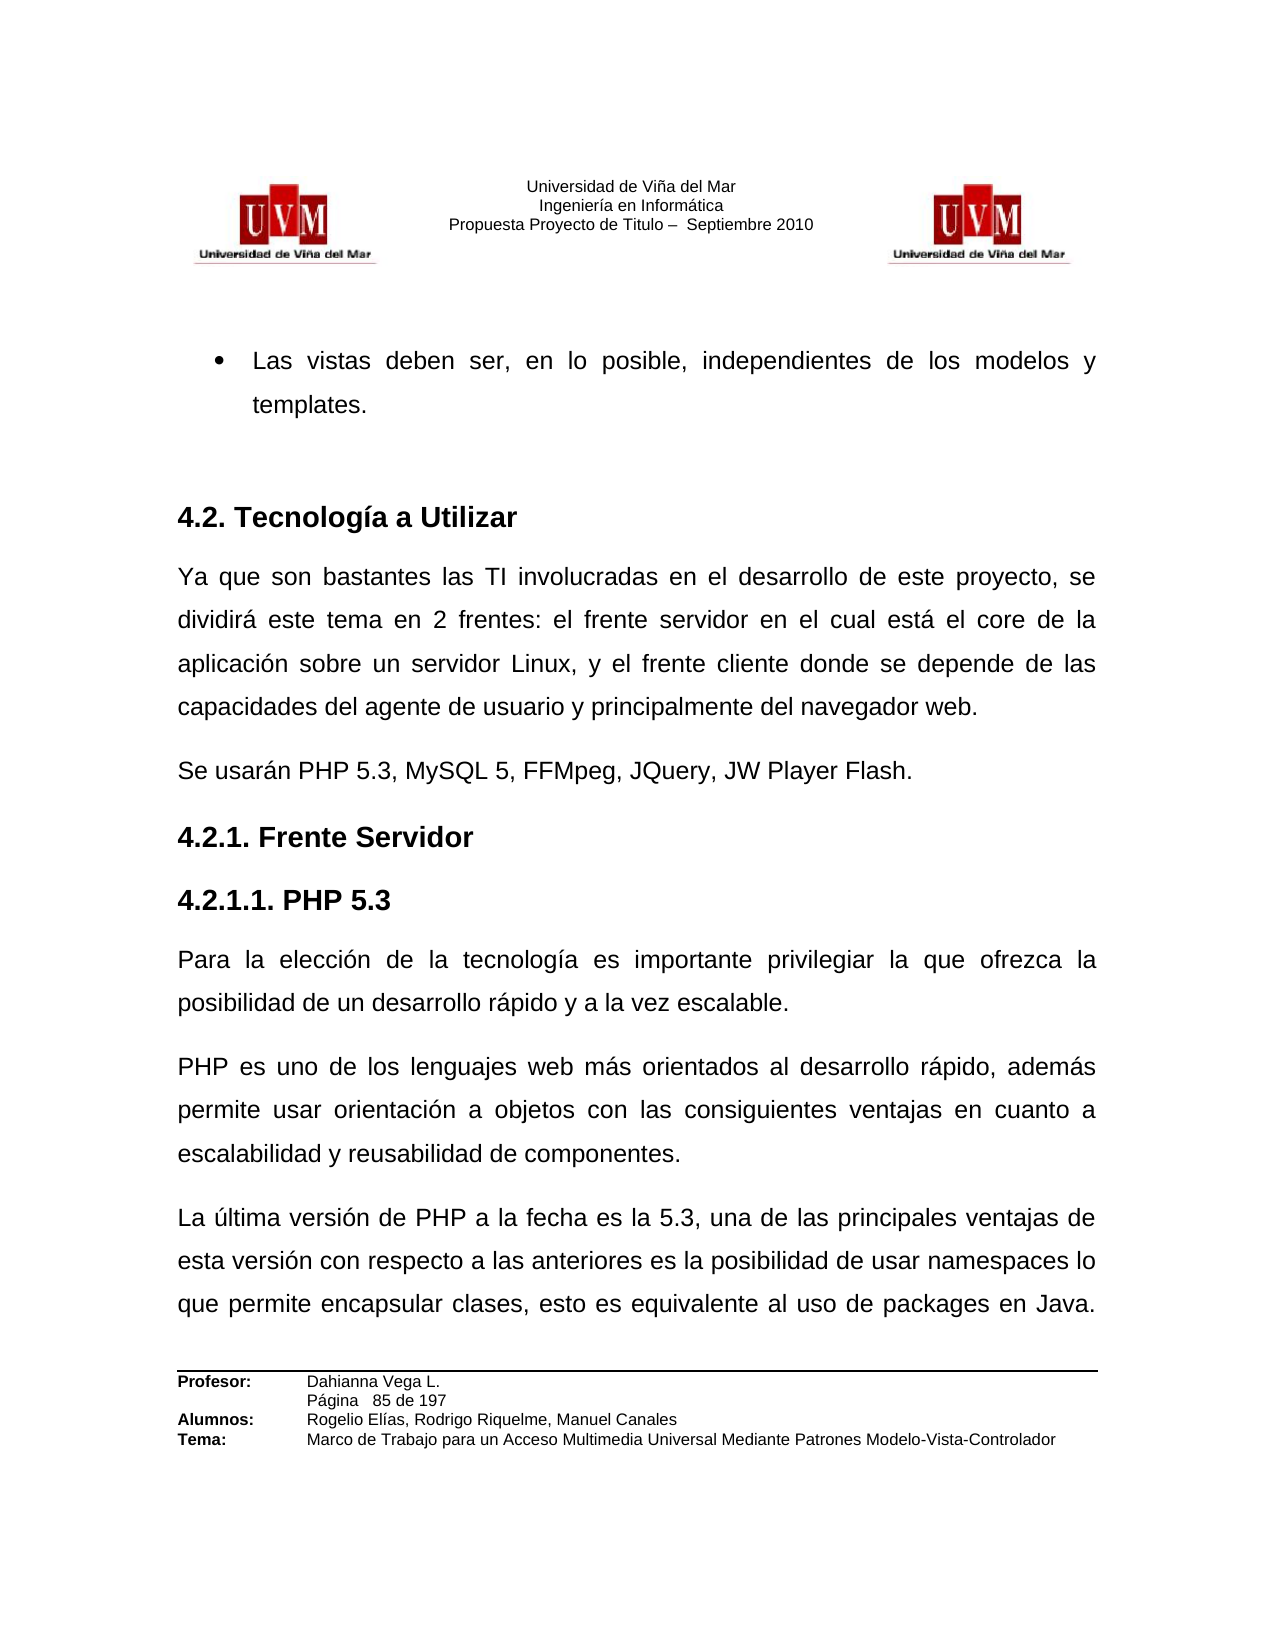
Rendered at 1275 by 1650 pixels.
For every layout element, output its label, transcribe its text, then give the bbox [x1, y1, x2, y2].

picture [177, 176, 390, 267]
subtitle 4.2.1. Frente Servidor [177, 820, 1098, 853]
picture [871, 176, 1084, 267]
text PHP es uno de los lenguajes web más orientados al desarrollo rápido, además permite usar orientación a objetos con las consiguientes ventajas en cuanto a escalabilidad y reusabilidad de componentes. [177, 1052, 1098, 1167]
subtitle 4.2.1.1. PHP 5.3 [177, 882, 1098, 916]
list Las vistas deben ser, en lo posible, independientes de los modelos y templates. [215, 346, 1098, 418]
text Se usarán PHP 5.3, MySQL 5, FFMpeg, JQuery, JW Player Flash. [177, 756, 1098, 784]
text Para la elección de la tecnología es importante privilegiar la que ofrezca la posibilidad de un desarrollo rápido y a la vez escalable. [177, 945, 1098, 1017]
subtitle 4.2. Tecnología a Utilizar [177, 499, 1098, 533]
text Ya que son bastantes las TI involucradas en el desarrollo de este proyecto, se dividirá este tema en 2 frentes: el frente servidor en el cual está el core de la aplicación sobre un servidor Linux, y el frente cliente donde se depende de las capacidades del agente de usuario y principalmente del navegador web. [177, 562, 1098, 721]
